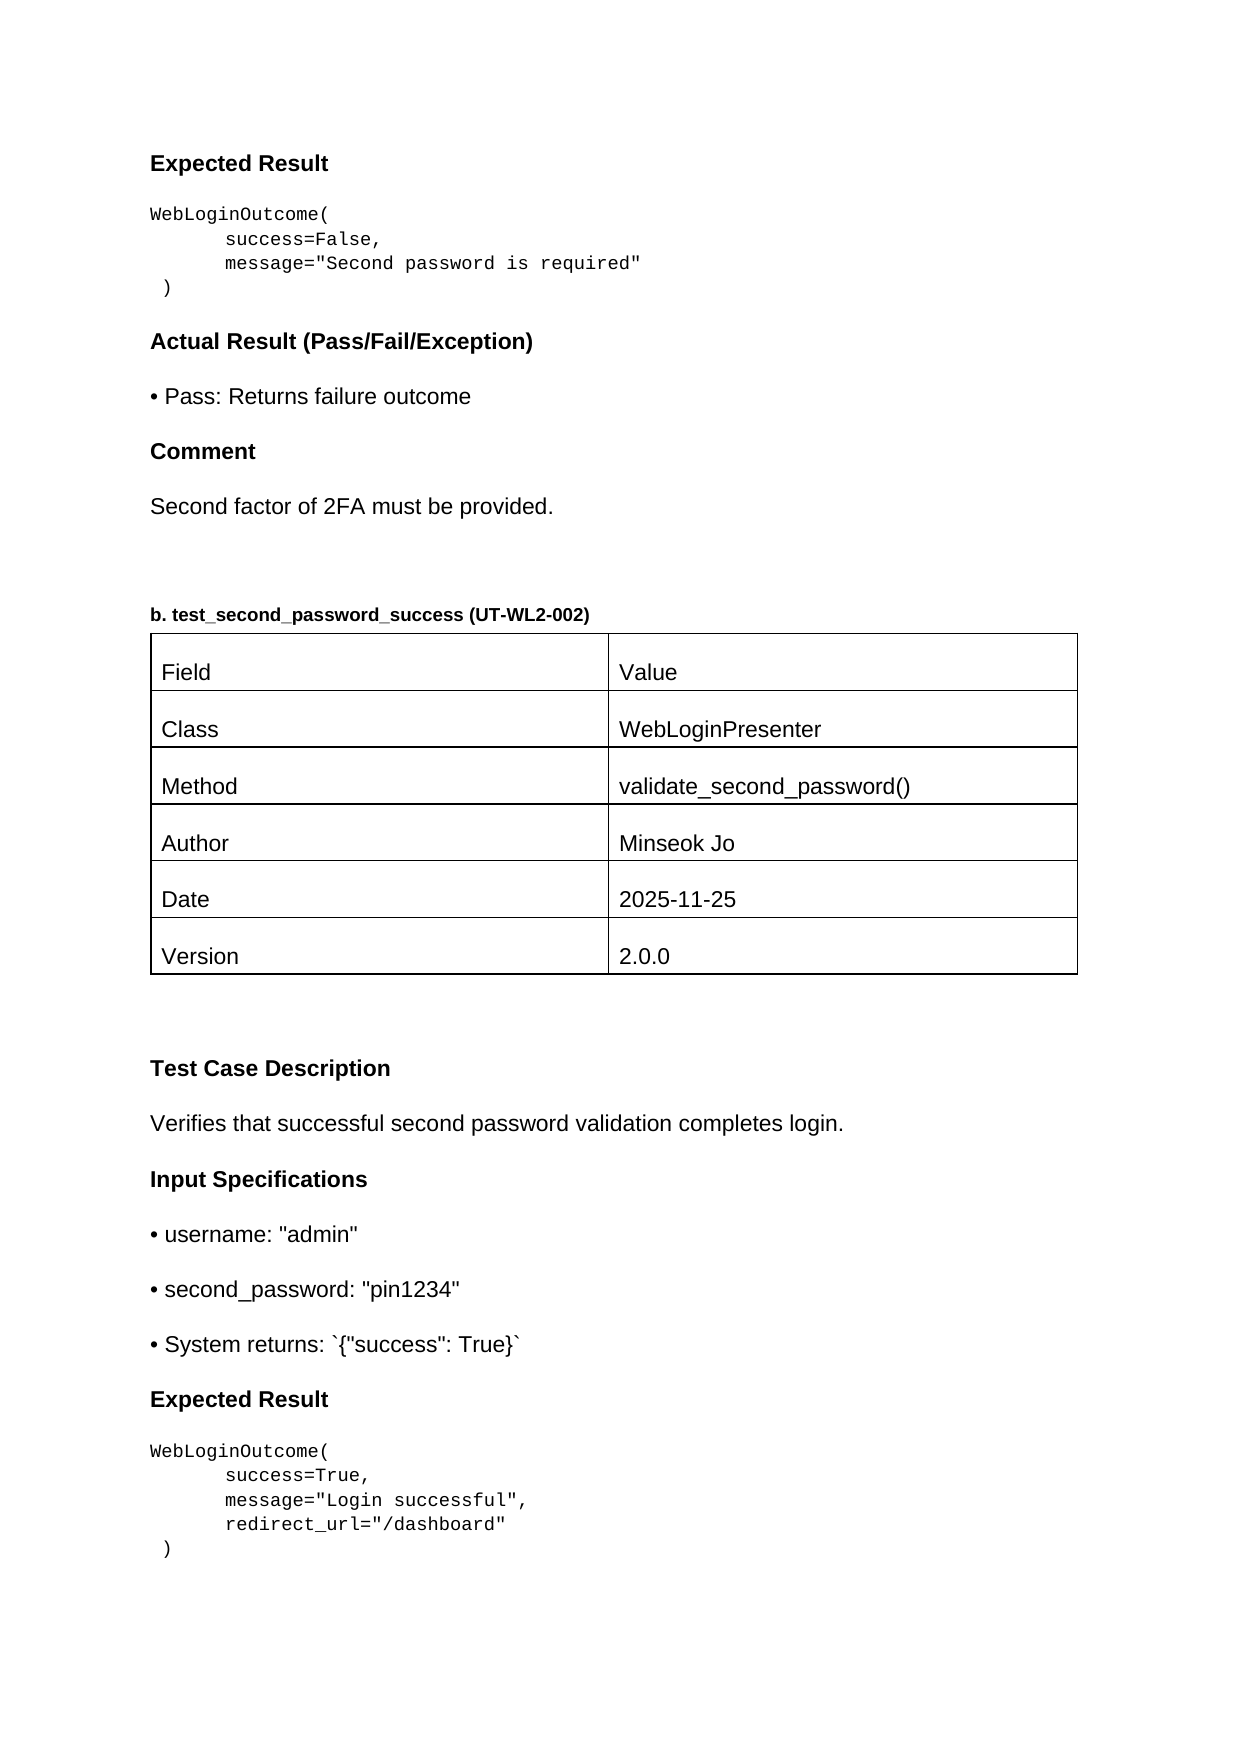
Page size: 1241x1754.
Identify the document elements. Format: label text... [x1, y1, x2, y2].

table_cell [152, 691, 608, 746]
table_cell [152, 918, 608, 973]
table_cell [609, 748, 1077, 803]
text Second factor of 2FA must be provided. [150, 493, 1090, 520]
text • username: "admin" [150, 1221, 1090, 1247]
text Test Case Description [150, 1055, 1090, 1081]
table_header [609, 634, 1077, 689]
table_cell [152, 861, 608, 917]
text • System returns: `{"success": True}` [150, 1331, 1090, 1357]
text Expected Result [150, 1386, 1090, 1413]
subtitle b. test_second_password_success (UT-WL2-002) [150, 604, 1090, 625]
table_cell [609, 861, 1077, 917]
text • second_password: "pin1234" [150, 1276, 1090, 1302]
text Verifies that successful second password validation completes login. [150, 1110, 1090, 1137]
text Comment [150, 438, 1090, 464]
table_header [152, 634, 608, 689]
text Actual Result (Pass/Fail/Exception) [150, 328, 1090, 354]
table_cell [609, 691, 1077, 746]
text WebLoginOutcome( success=True, message="Login successful", redirect_url="/dashboard" ) [150, 1442, 1090, 1560]
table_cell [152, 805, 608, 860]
text • Pass: Returns failure outcome [150, 383, 1090, 409]
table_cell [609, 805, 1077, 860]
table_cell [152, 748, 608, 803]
text Input Specifications [150, 1166, 1090, 1192]
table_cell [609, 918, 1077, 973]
text WebLoginOutcome( success=False, message="Second password is required" ) [150, 205, 1090, 299]
text Expected Result [150, 150, 1090, 176]
